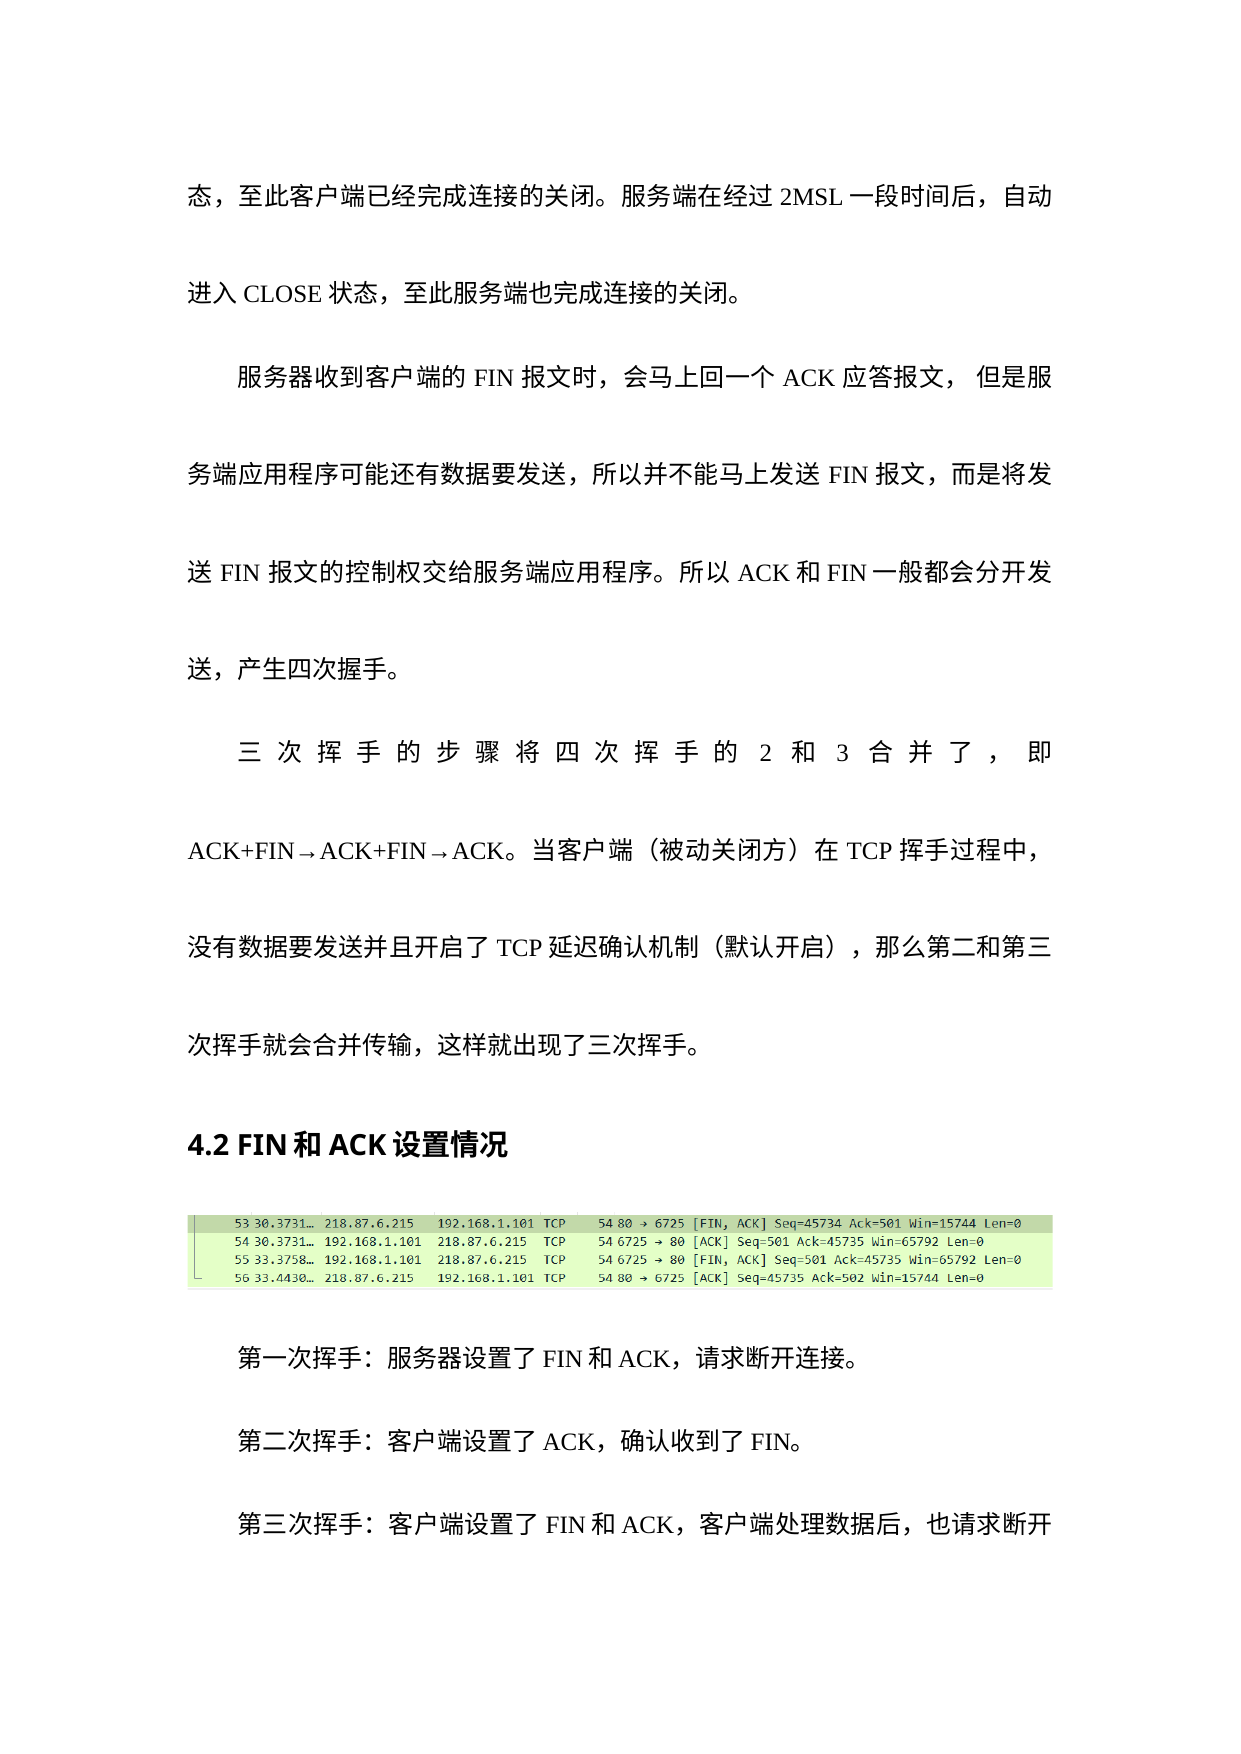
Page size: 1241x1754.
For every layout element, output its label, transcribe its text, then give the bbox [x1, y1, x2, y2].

picture [187, 1212, 1053, 1290]
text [187, 1491, 1053, 1556]
text 服务器收到客户端的 FIN 报文时，会马上回一个 ACK 应答报文， 但是服务端应用程序可能还有数据要发送，所以并不能马上发送 FIN 报文，而是将发送 FIN 报文的控制权交给服务端应用程序。所以ACK和FIN一般都会分开发送，产生四次握手。 [187, 343, 1053, 700]
text 第一次挥手：服务器设置了FIN和ACK，请求断开连接。 [187, 1324, 1053, 1389]
text 三次挥手的步骤将四次挥手的2和3合并了，即ACK+FIN→ACK+FIN→ACK。当客户端（被动关闭方）在 TCP 挥手过程中，没有数据要发送并且开启了 TCP 延迟确认机制（默认开启），那么第二和第三次挥手就会合并传输，这样就出现了三次挥手。 [187, 718, 1053, 1076]
text 第二次挥手：客户端设置了ACK，确认收到了FIN。 [187, 1407, 1053, 1472]
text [187, 162, 1053, 324]
subtitle 4.2 FIN和ACK设置情况 [187, 1110, 1053, 1175]
